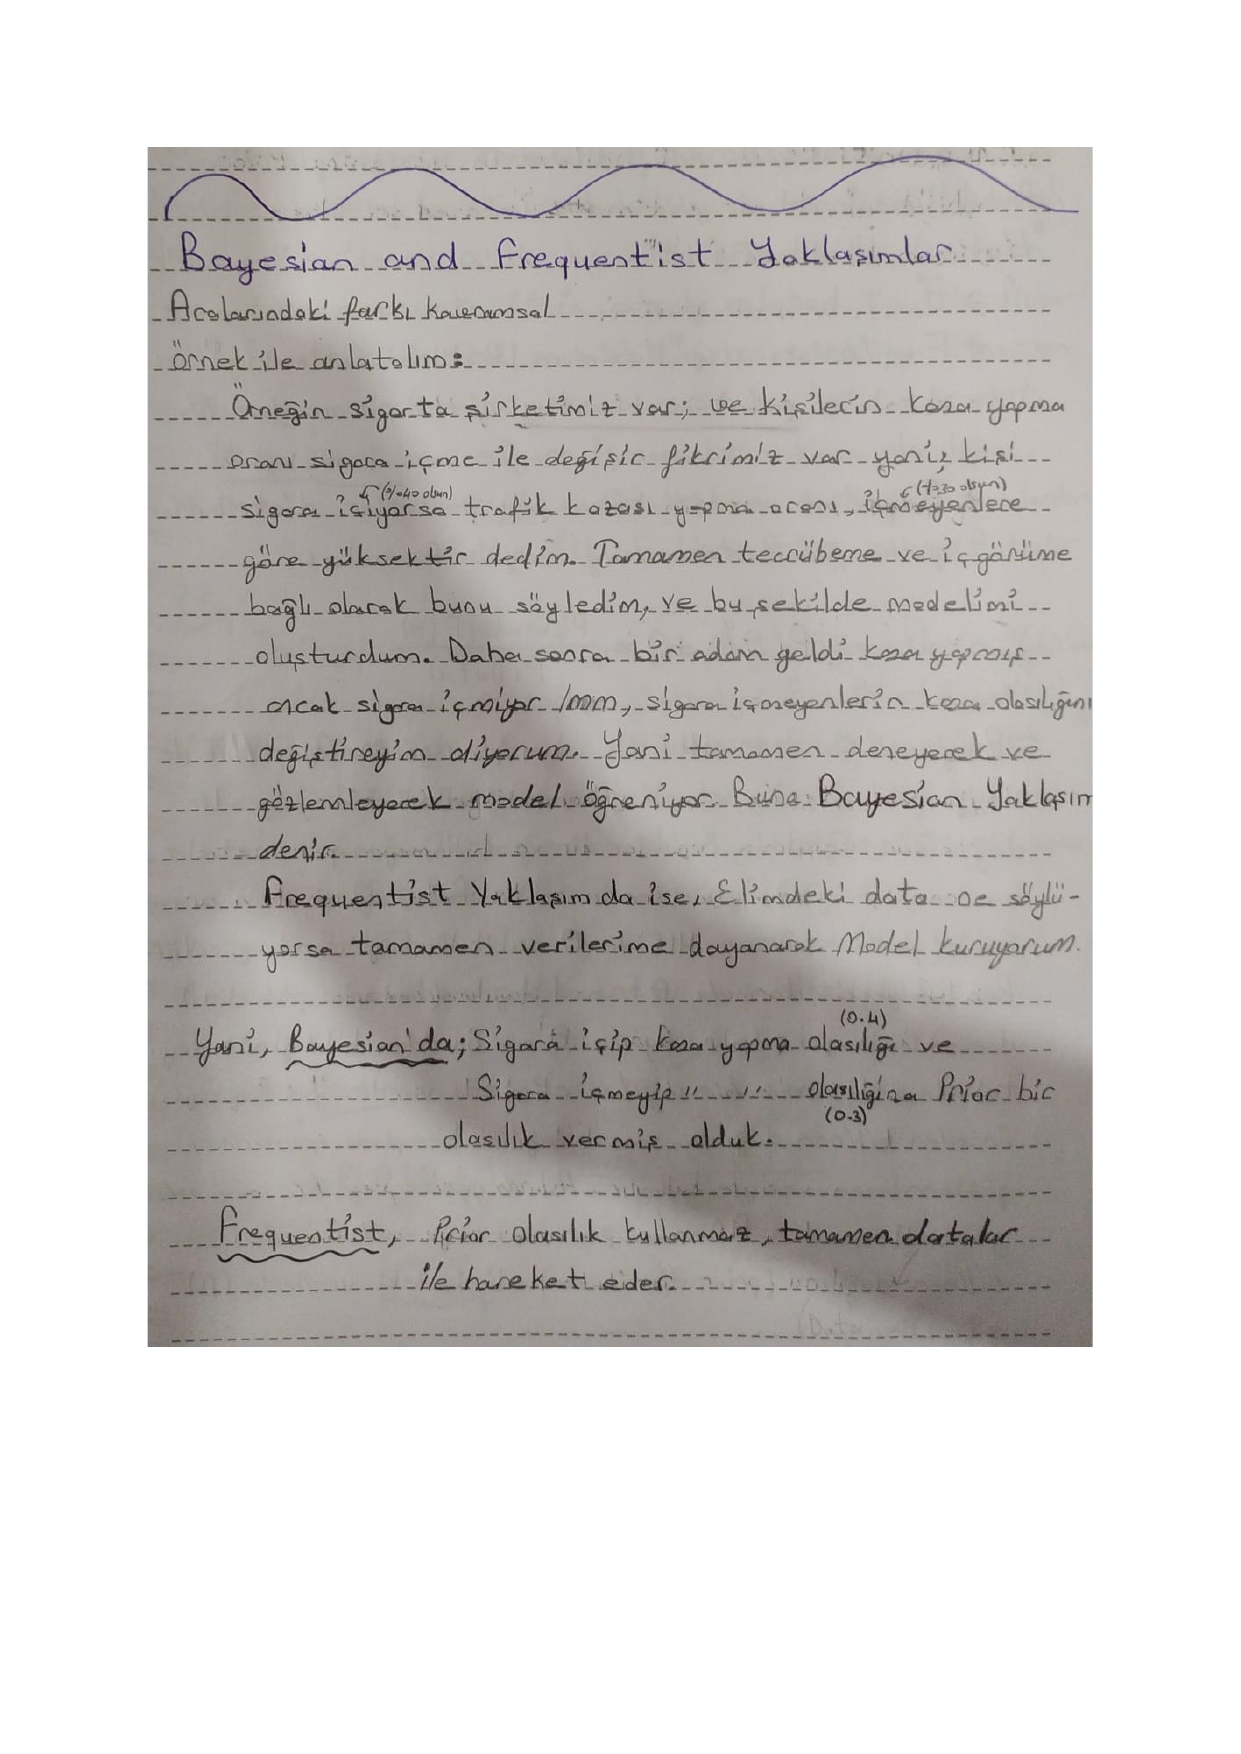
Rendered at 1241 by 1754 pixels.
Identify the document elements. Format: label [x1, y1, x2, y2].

picture [147, 147, 1093, 1347]
